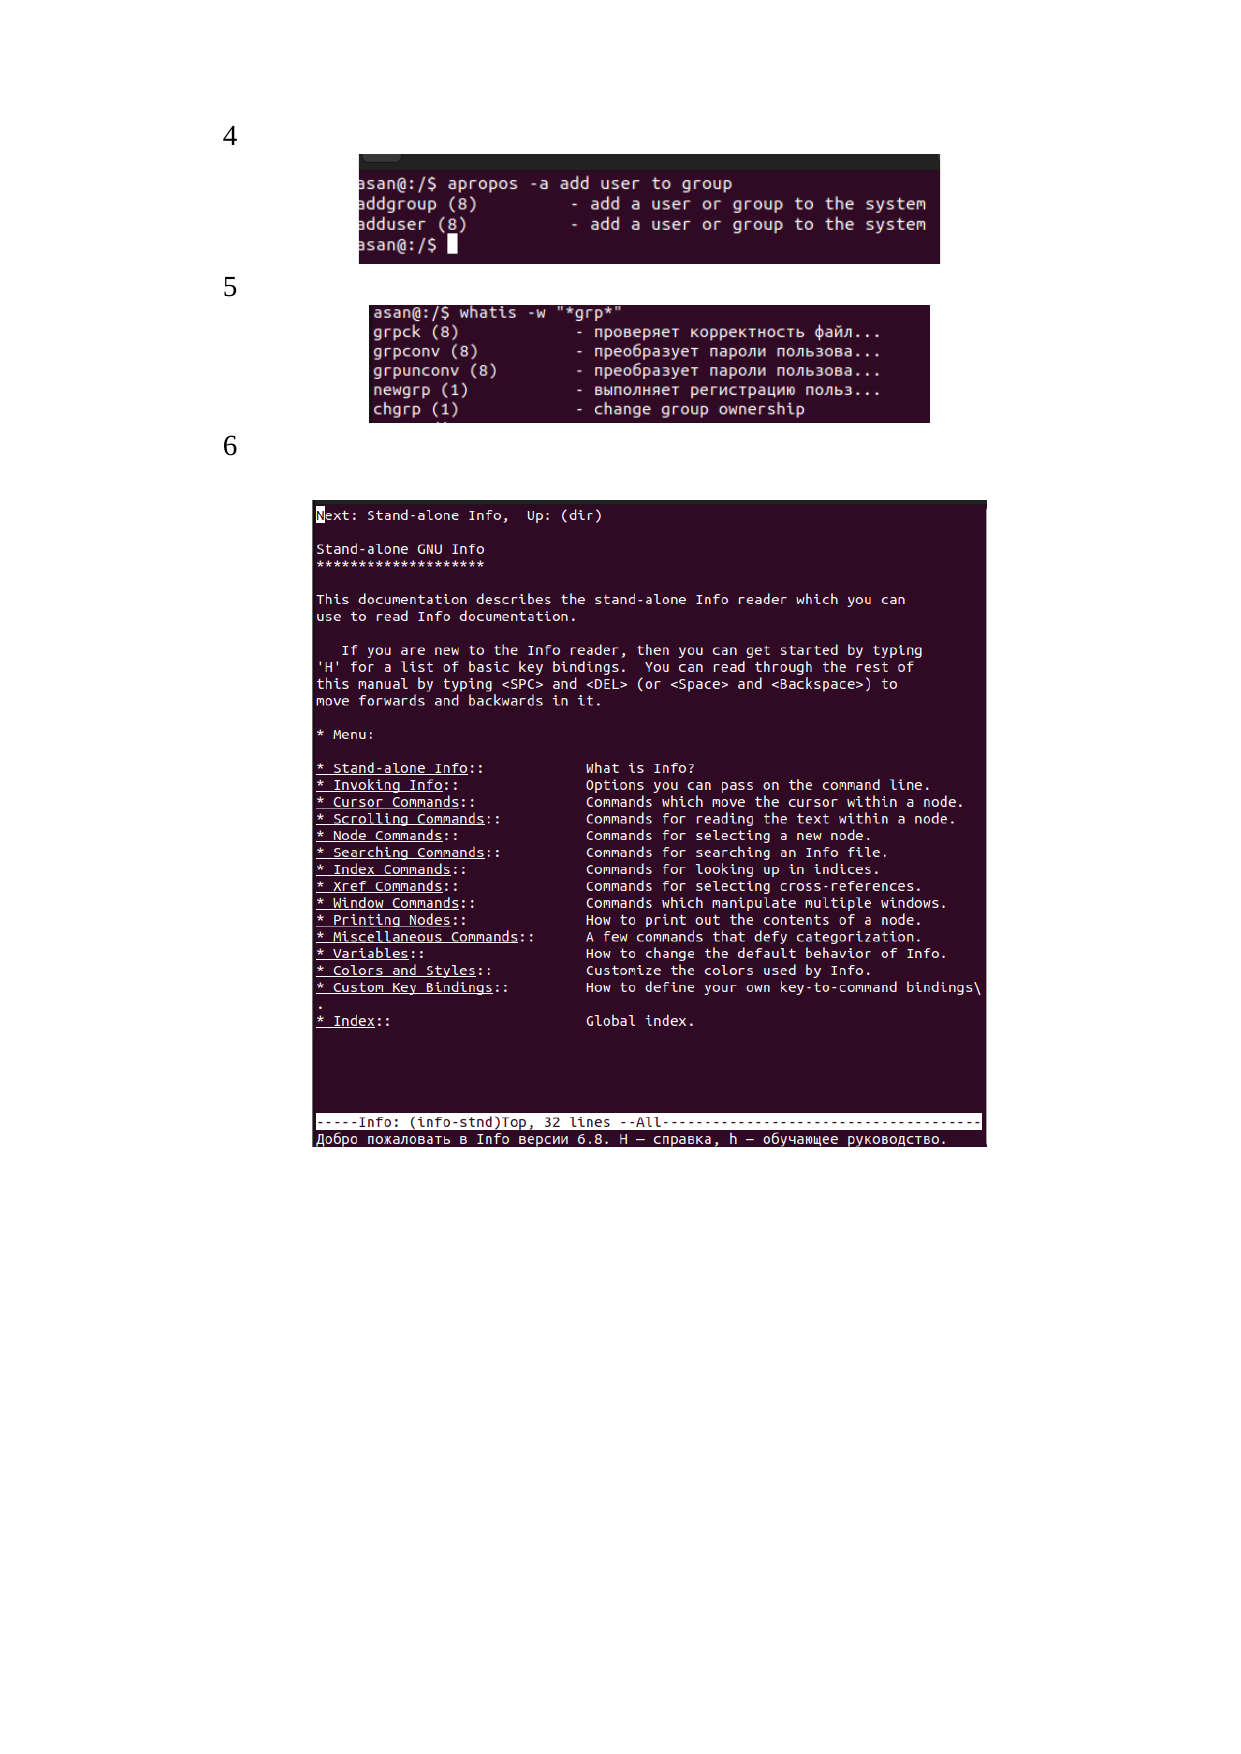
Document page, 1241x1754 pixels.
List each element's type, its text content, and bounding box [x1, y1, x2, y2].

picture [312, 500, 987, 1147]
list 4 [223, 118, 1152, 152]
picture [358, 154, 941, 264]
picture [369, 305, 930, 423]
